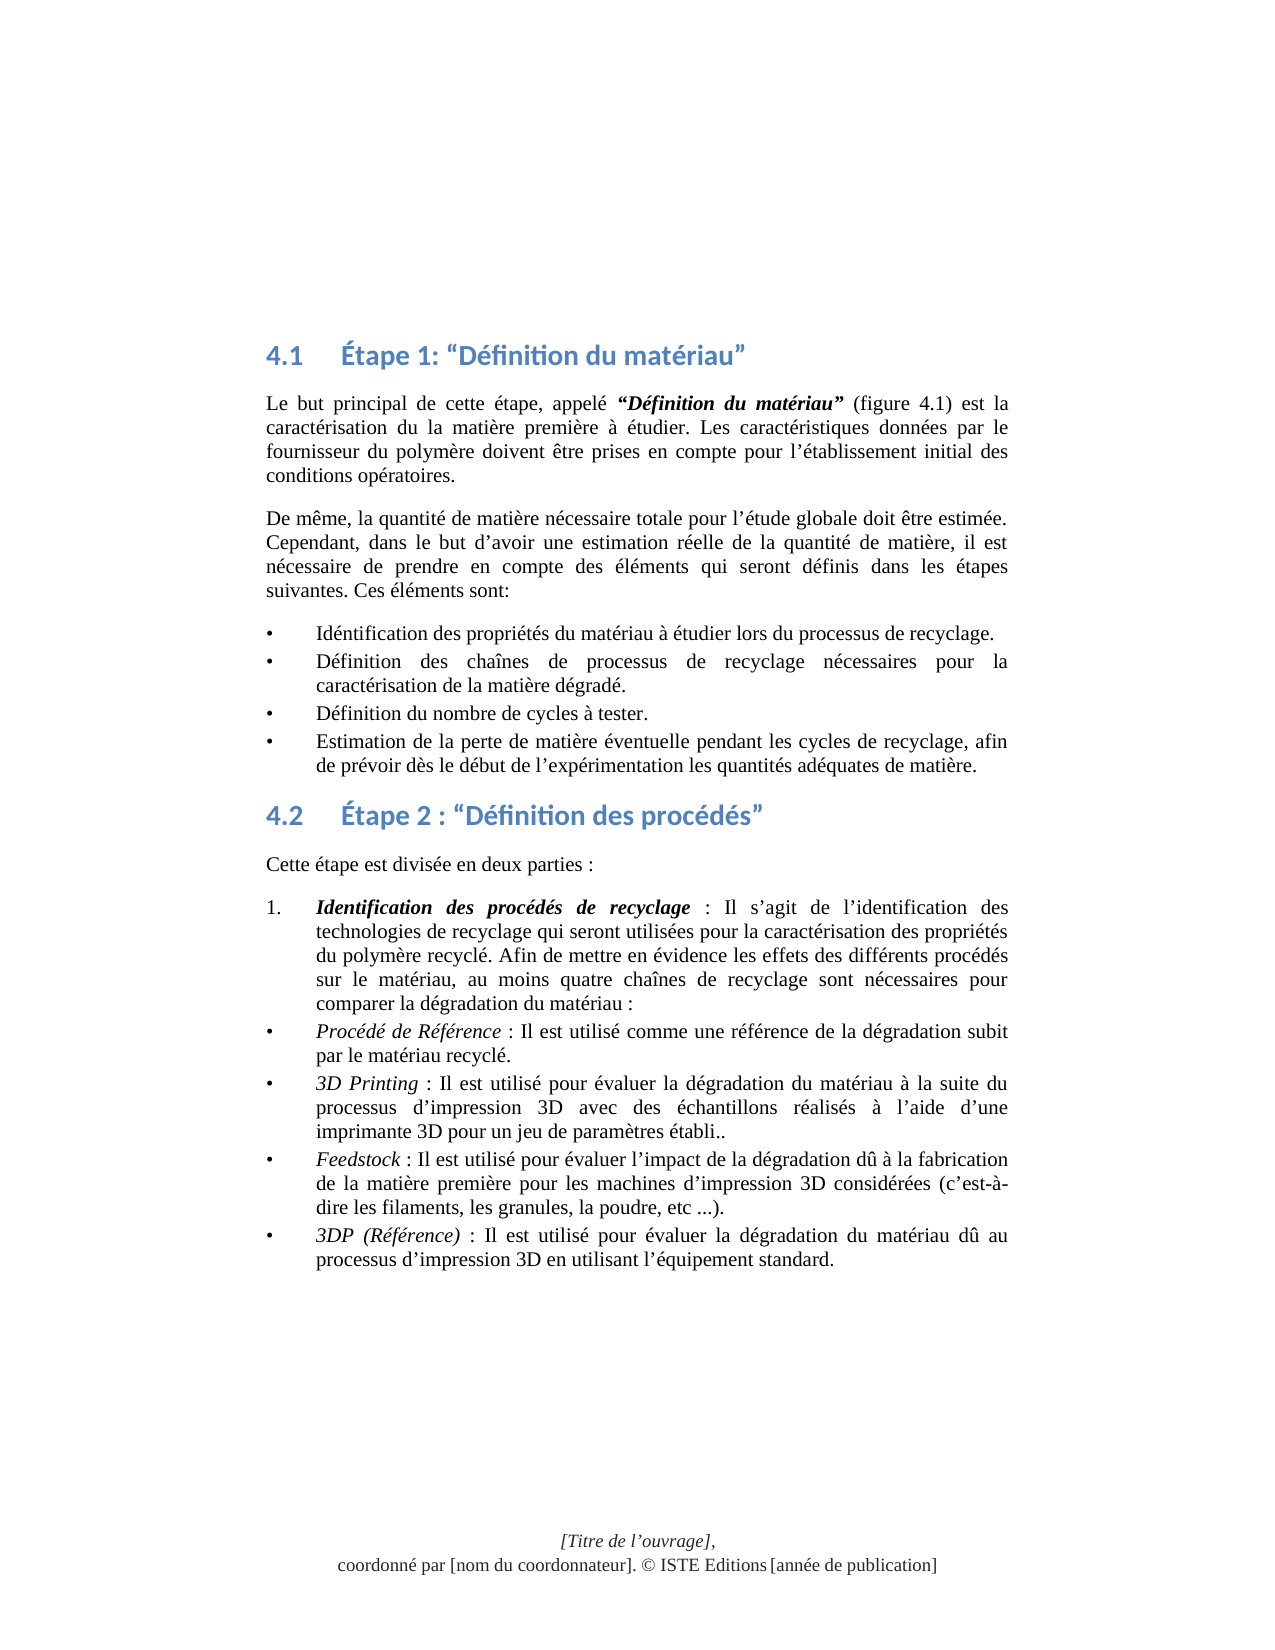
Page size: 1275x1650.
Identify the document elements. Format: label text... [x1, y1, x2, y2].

list 3DP (Référence) : Il est utilisé pour évaluer la dégradation du matériau dû au processus d’impression 3D en utilisant l’équipement standard. [266, 1222, 1009, 1271]
list Identification des procédés de recyclage : Il s’agit de l’identification des technologies de recyclage qui seront utilisées pour la caractérisation des propriétés du polymère recyclé. Afin de mettre en évidence les effets des différents procédés sur le matériau, au moins quatre chaînes de recyclage sont nécessaires pour comparer la dégradation du matériau : [266, 895, 1009, 1015]
list 3D Printing : Il est utilisé pour évaluer la dégradation du matériau à la suite du processus d’impression 3D avec des échantillons réalisés à l’aide d’une imprimante 3D pour un jeu de paramètres établi.. [266, 1071, 1009, 1143]
text Cette étape est divisée en deux parties : [266, 852, 1009, 876]
subtitle 4.2 Étape 2 : “Définition des procédés” [266, 797, 1009, 833]
list Définition du nombre de cycles à tester. [266, 701, 1009, 725]
list Procédé de Référence : Il est utilisé comme une référence de la dégradation subit par le matériau recyclé. [266, 1019, 1009, 1067]
subtitle 4.1 Étape 1: “Définition du matériau” [266, 337, 1009, 372]
list Estimation de la perte de matière éventuelle pendant les cycles de recyclage, afin de prévoir dès le début de l’expérimentation les quantités adéquates de matière. [266, 728, 1009, 777]
list Feedstock : Il est utilisé pour évaluer l’impact de la dégradation dû à la fabrication de la matière première pour les machines d’impression 3D considérées (c’est-à-dire les filaments, les granules, la poudre, etc ...). [266, 1147, 1009, 1219]
text De même, la quantité de matière nécessaire totale pour l’étude globale doit être estimée. Cependant, dans le but d’avoir une estimation réelle de la quantité de matière, il est nécessaire de prendre en compte des éléments qui seront définis dans les étapes suivantes. Ces éléments sont: [266, 506, 1009, 602]
text Le but principal de cette étape, appelé “Définition du matériau” (figure 4.1) est la caractérisation du la matière première à étudier. Les caractéristiques données par le fournisseur du polymère doivent être prises en compte pour l’établissement initial des conditions opératoires. [266, 391, 1009, 487]
list Idéntification des propriétés du matériau à étudier lors du processus de recyclage. [266, 621, 1009, 645]
list Définition des chaînes de processus de recyclage nécessaires pour la caractérisation de la matière dégradé. [266, 649, 1009, 697]
